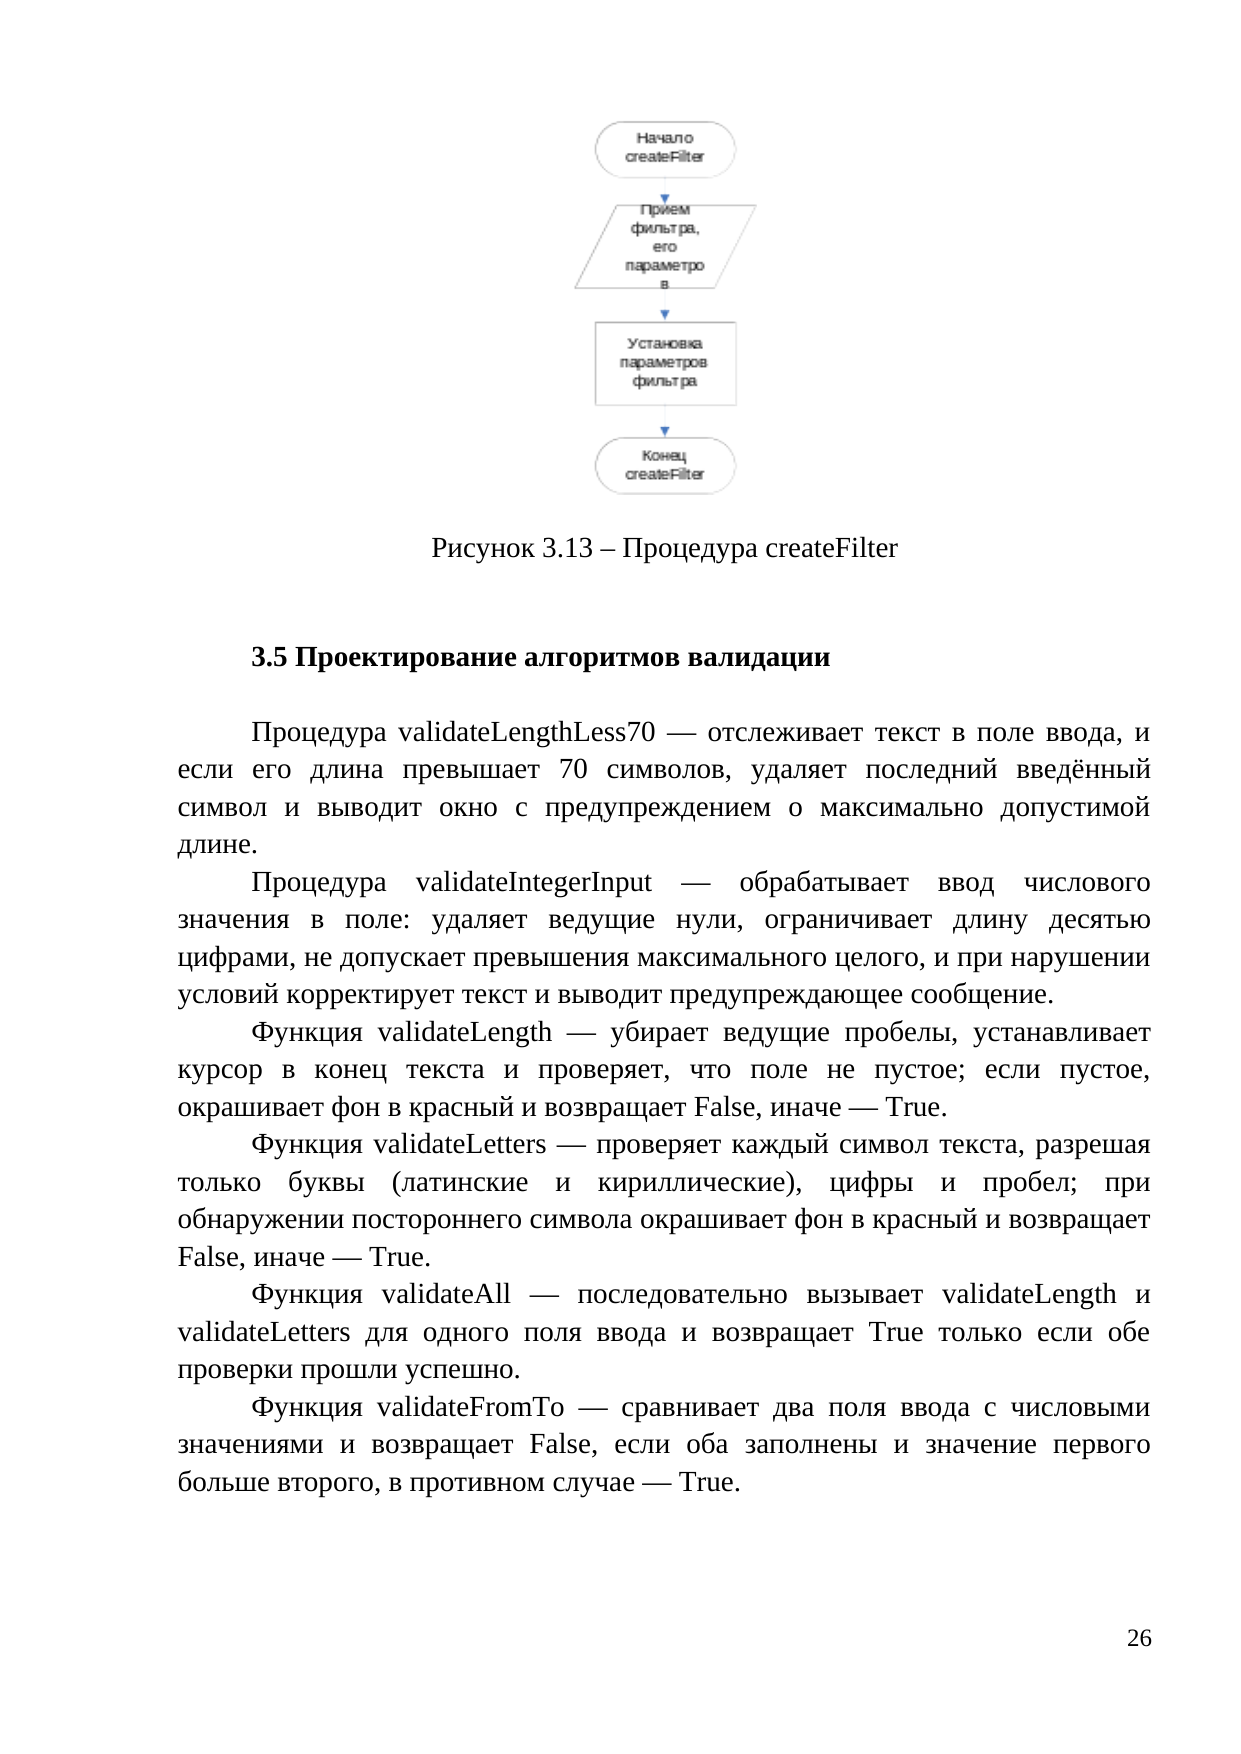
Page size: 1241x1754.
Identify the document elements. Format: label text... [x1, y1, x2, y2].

text Функция validateAll — последовательно вызывает validateLength и validateLetters для одного поля ввода и возвращает True только если обе проверки прошли успешно. [177, 1274, 1152, 1386]
text Функция validateLetters — проверяет каждый символ текста, разрешая только буквы (латинские и кириллические), цифры и пробел; при обнаружении постороннего символа окрашивает фон в красный и возвращает False, иначе — True. [177, 1124, 1152, 1274]
text Процедура validateLengthLess70 — отслеживает текст в поле ввода, и если его длина превышает 70 символов, удаляет последний введённый символ и выводит окно с предупреждением о максимально допустимой длине. [177, 711, 1152, 861]
text 3.5 Проектирование алгоритмов валидации [177, 636, 1152, 674]
text Функция validateLength — убирает ведущие пробелы, устанавливает курсор в конец текста и проверяет, что поле не пустое; если пустое, окрашивает фон в красный и возвращает False, иначе — True. [177, 1011, 1152, 1124]
text Функция validateFromTo — сравнивает два поля ввода с числовыми значениями и возвращает False, если оба заполнены и значение первого больше второго, в противном случае — True. [177, 1386, 1152, 1499]
text Рисунок 3.13 – Процедура createFilter [177, 531, 1152, 564]
text Процедура validateIntegerInput — обрабатывает ввод числового значения в поле: удаляет ведущие нули, ограничивает длину десятью цифрами, не допускает превышения максимального целого, и при нарушении условий корректирует текст и выводит предупреждающее сообщение. [177, 861, 1152, 1011]
